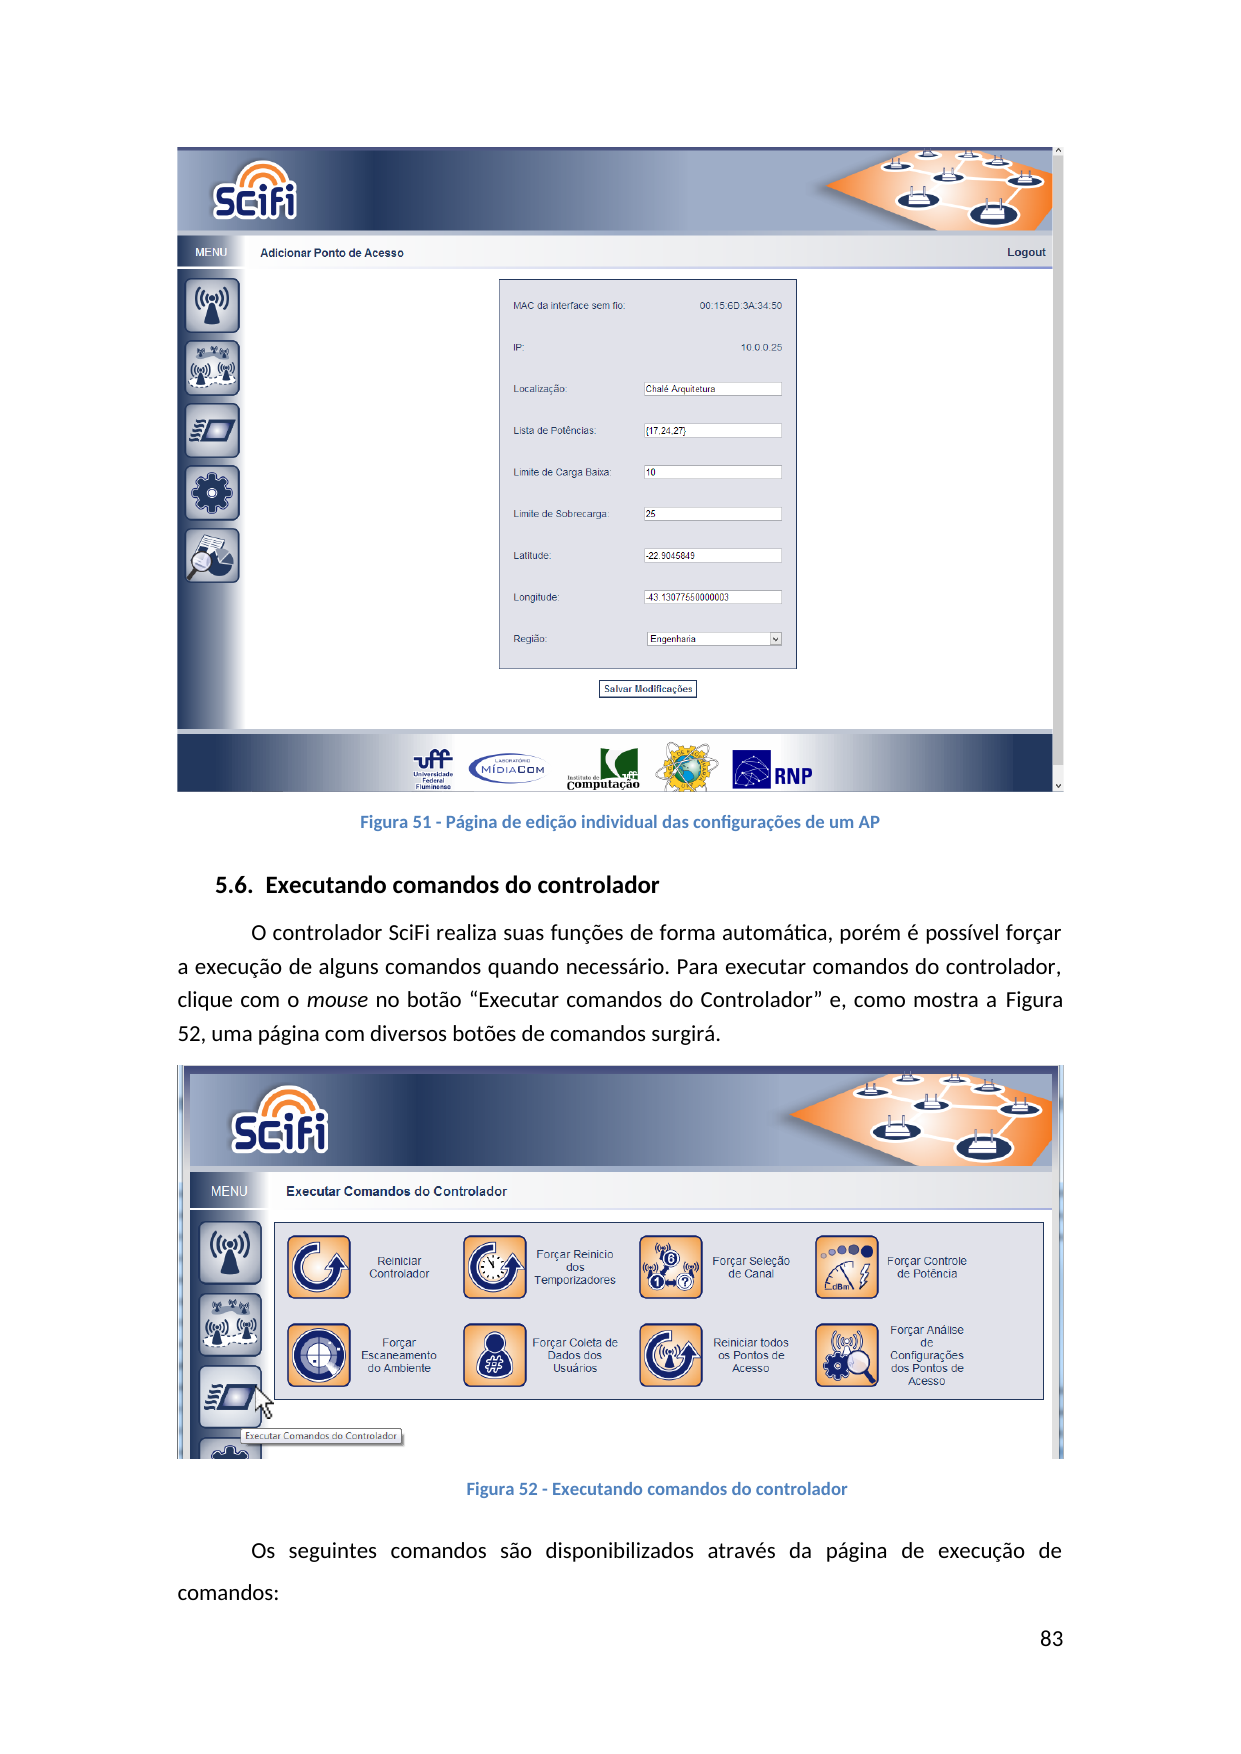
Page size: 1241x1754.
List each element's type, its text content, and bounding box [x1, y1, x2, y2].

text O controlador SciFi realiza suas funções de forma automática, porém é possível forçar a execução de alguns comandos quando necessário. Para executar comandos do controlador, clique com o mouse no botão “Executar comandos do Controlador” e, como mostra a Figura 52, uma página com diversos botões de comandos surgirá. [177, 918, 1063, 1047]
picture [177, 1065, 1064, 1459]
picture [177, 147, 1064, 792]
subtitle Executando comandos do controlador [215, 869, 1063, 900]
text Os seguintes comandos são disponibilizados através da página de execução de comandos: [177, 1536, 1063, 1606]
